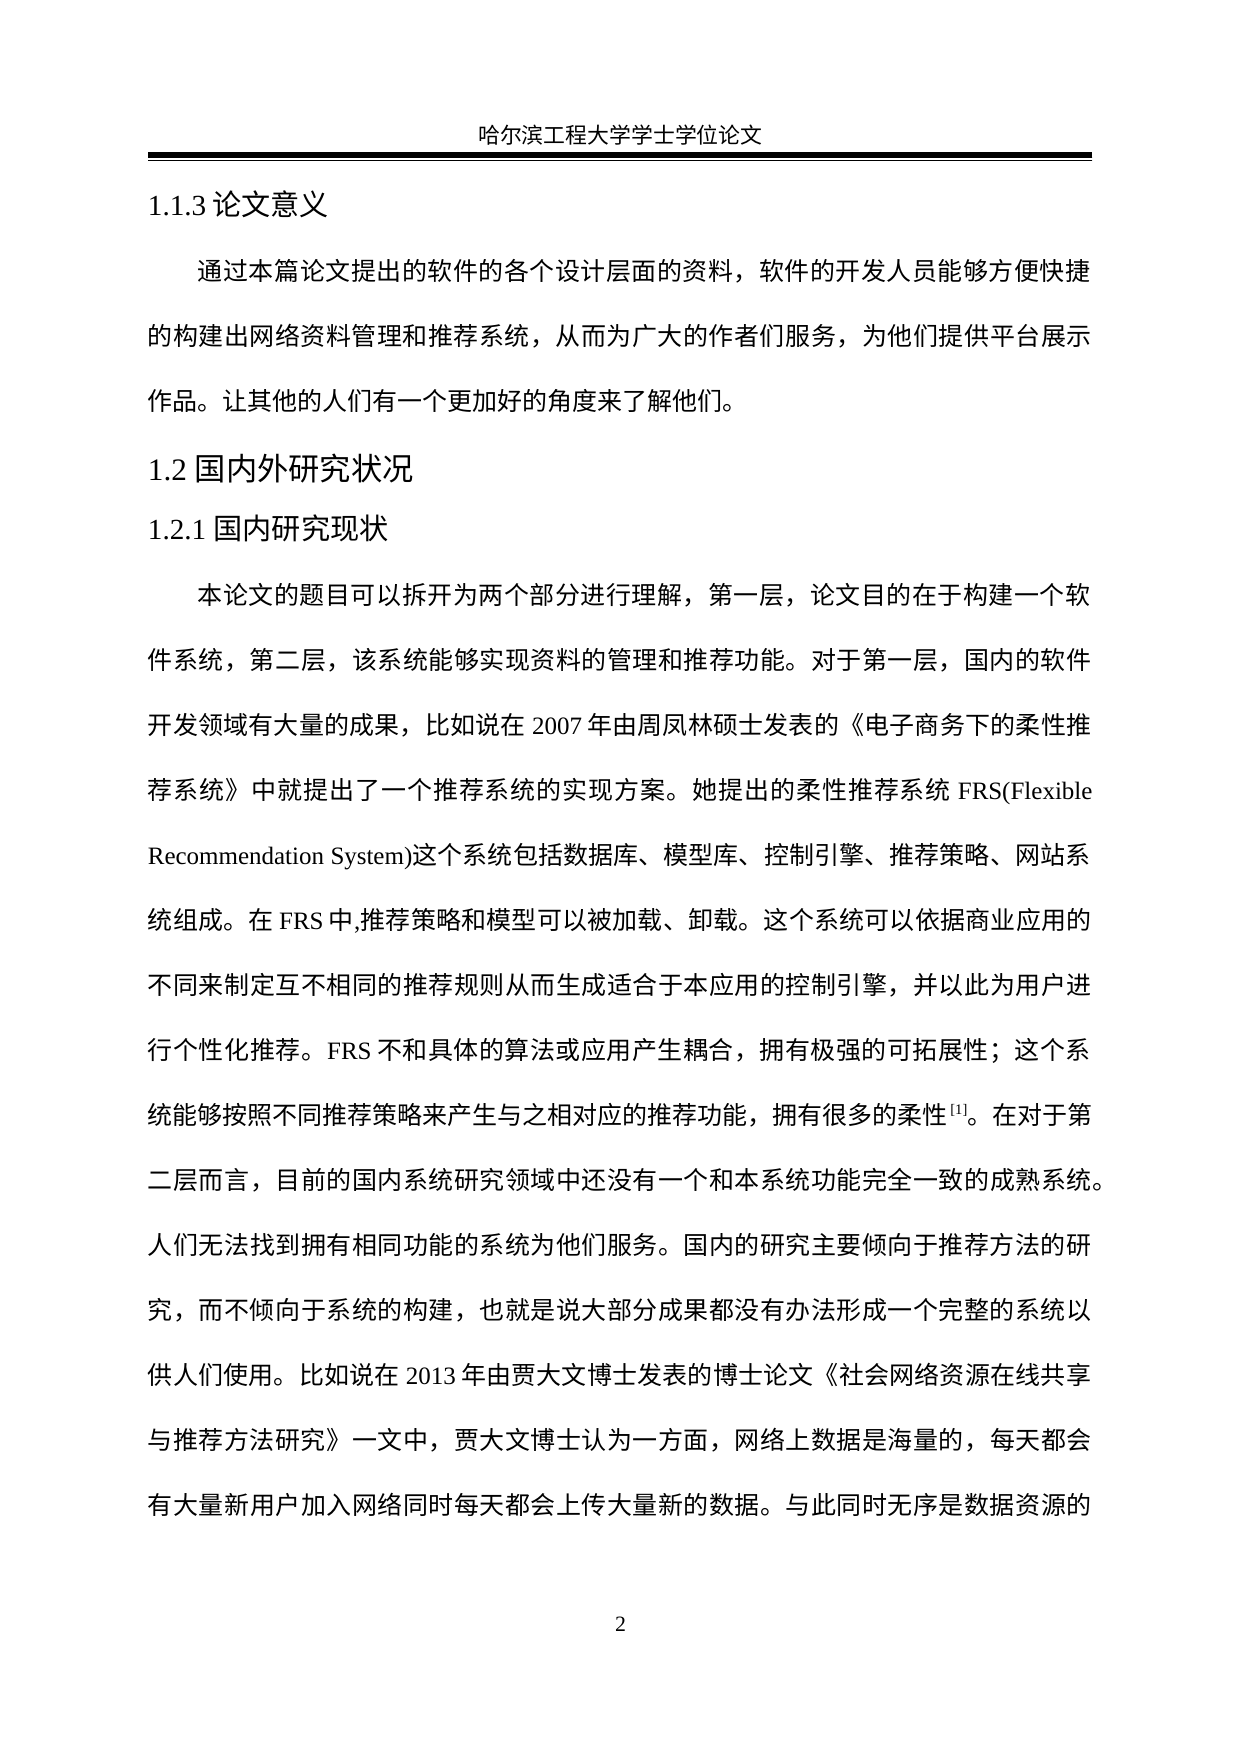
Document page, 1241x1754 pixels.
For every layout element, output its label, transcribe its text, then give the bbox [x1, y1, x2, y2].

list 1.1.3论文意义 [148, 178, 1092, 224]
list 1.2 国内外研究状况 [148, 444, 1092, 490]
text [148, 561, 1092, 1536]
text 通过本篇论文提出的软件的各个设计层面的资料，软件的开发人员能够方便快捷的构建出网络资料管理和推荐系统，从而为广大的作者们服务，为他们提供平台展示作品。让其他的人们有一个更加好的角度来了解他们。 [148, 237, 1092, 432]
list 1.2.1 国内研究现状 [148, 502, 1092, 548]
